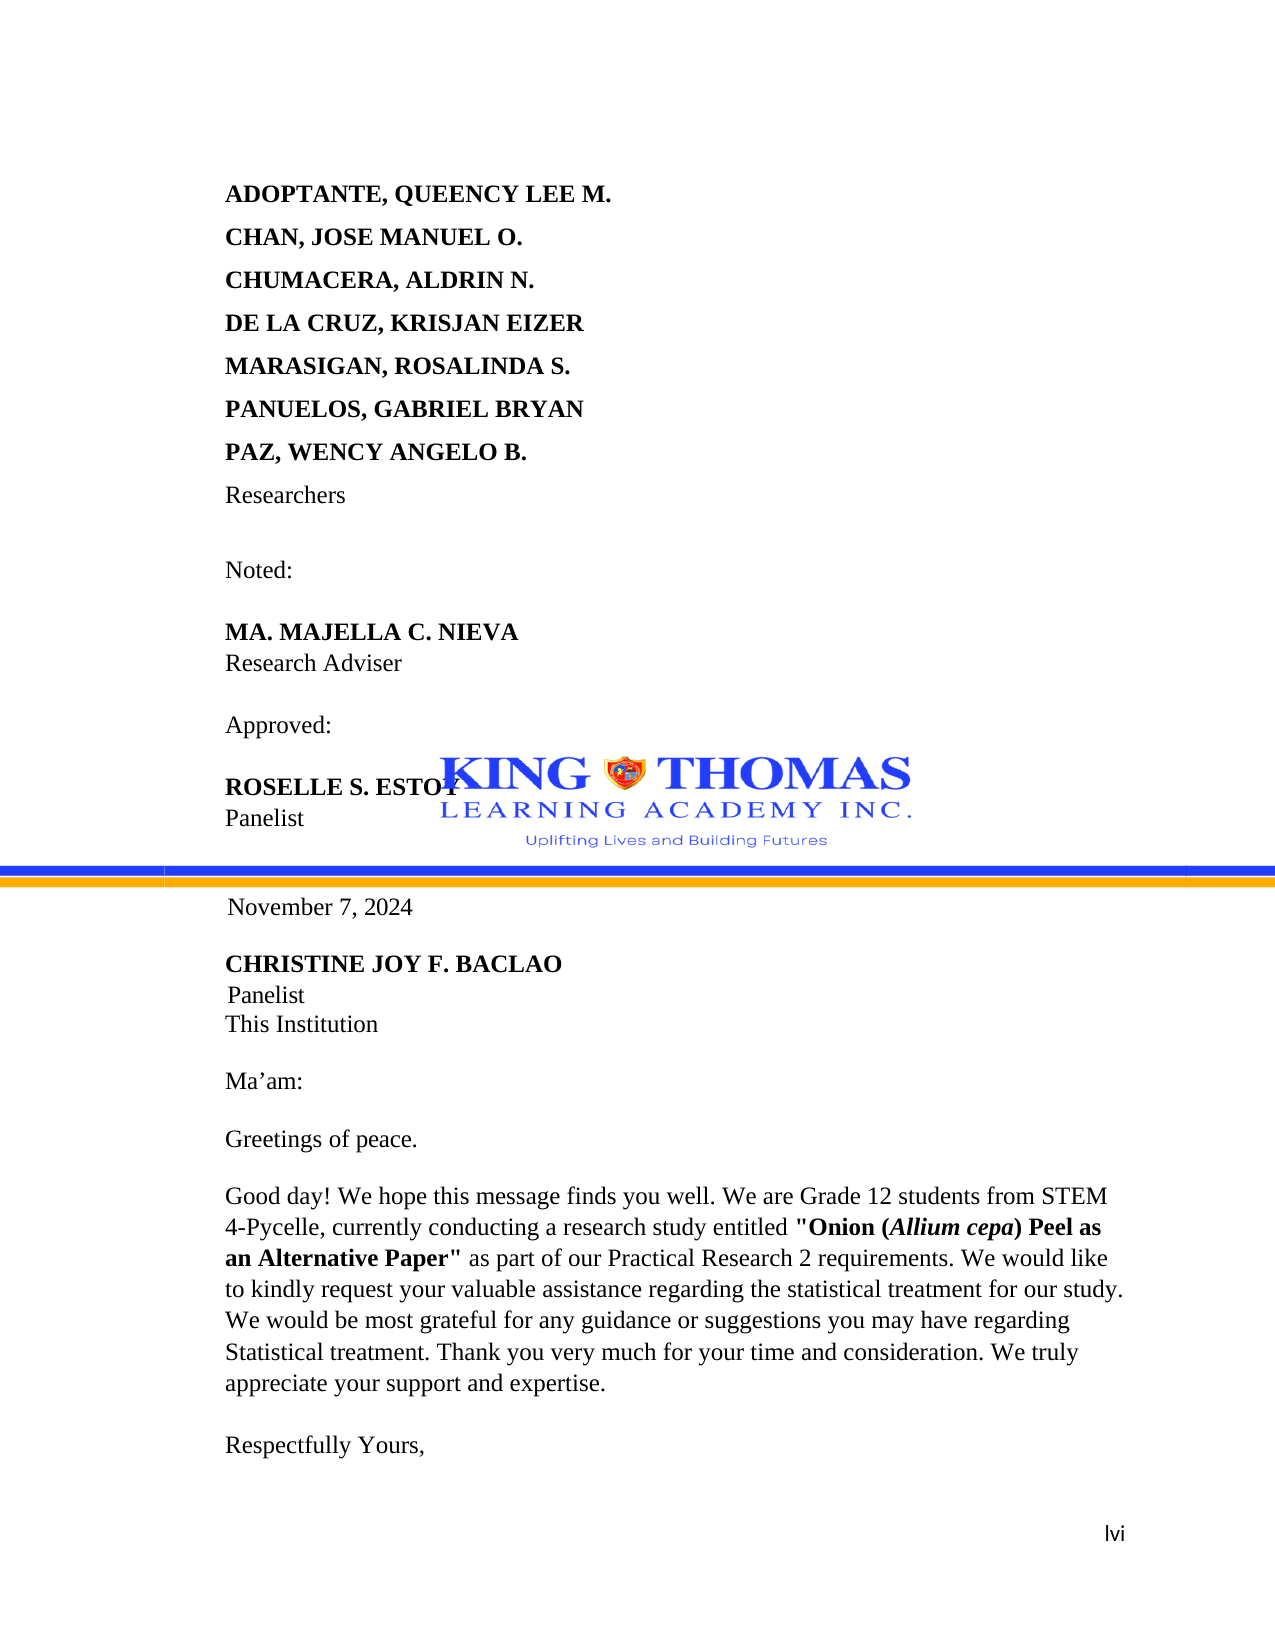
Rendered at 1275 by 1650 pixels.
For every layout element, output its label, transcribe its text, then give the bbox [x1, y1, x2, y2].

picture [0, 736, 1275, 894]
text This Institution [225, 1009, 1125, 1038]
text CHRISTINE JOY F. BACLAO [225, 949, 1125, 978]
text Research Adviser [225, 648, 1125, 677]
text We would be most grateful for any guidance or suggestions you may have regarding Statistical treatment. Thank you very much for your time and consideration. We truly appreciate your support and expertise. [225, 1306, 1125, 1396]
text MARASIGAN, ROSALINDA S. [225, 351, 1125, 380]
text CHUMACERA, ALDRIN N. [225, 265, 1125, 294]
text Good day! We hope this message finds you well. We are Grade 12 students from STEM 4-Pycelle, currently conducting a research study entitled "Onion (Allium cepa) Peel as an Alternative Paper" as part of our Practical Research 2 requirements. We would like to kindly request your valuable assistance regarding the statistical treatment for our study. [225, 1181, 1125, 1303]
text PAZ, WENCY ANGELO B. [225, 437, 1125, 466]
text Noted: [225, 555, 1125, 583]
text DE LA CRUZ, KRISJAN EIZER [225, 308, 1125, 337]
text ADOPTANTE, QUEENCY LEE M. [225, 179, 1125, 207]
text PANUELOS, GABRIEL BRYAN [225, 394, 1125, 423]
text Greetings of peace. [225, 1124, 1125, 1153]
text Panelist [227, 980, 1125, 1009]
text Respectfully Yours, [225, 1430, 1125, 1458]
text CHAN, JOSE MANUEL O. [225, 222, 1125, 251]
text Ma’am: [225, 1066, 1125, 1095]
text Researchers [225, 481, 1125, 509]
text November 7, 2024 [227, 894, 1125, 920]
text Approved: [225, 710, 1125, 736]
text MA. MAJELLA C. NIEVA [225, 617, 1125, 646]
